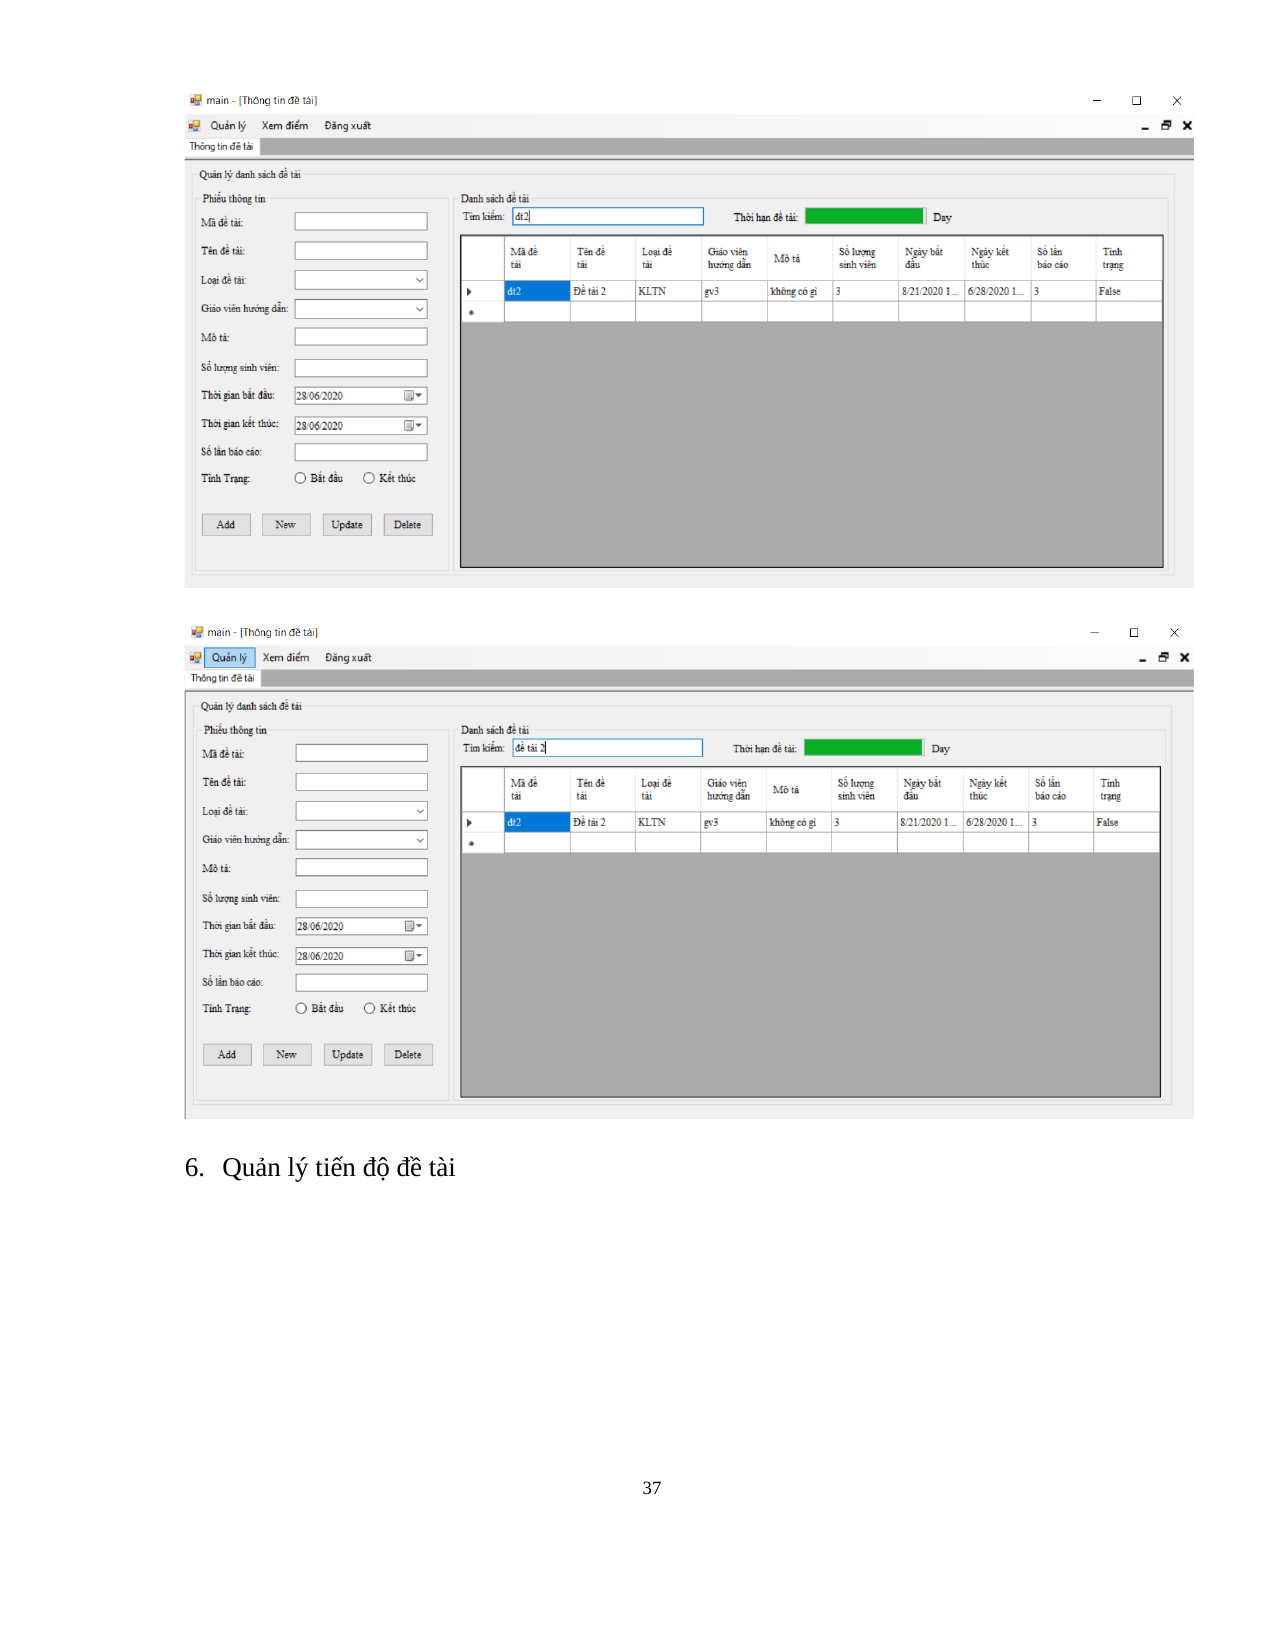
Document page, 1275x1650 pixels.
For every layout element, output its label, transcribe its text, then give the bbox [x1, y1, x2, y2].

picture [184, 620, 1194, 1119]
list Quản lý tiến độ đề tài [184, 1151, 1156, 1182]
picture [184, 88, 1194, 588]
